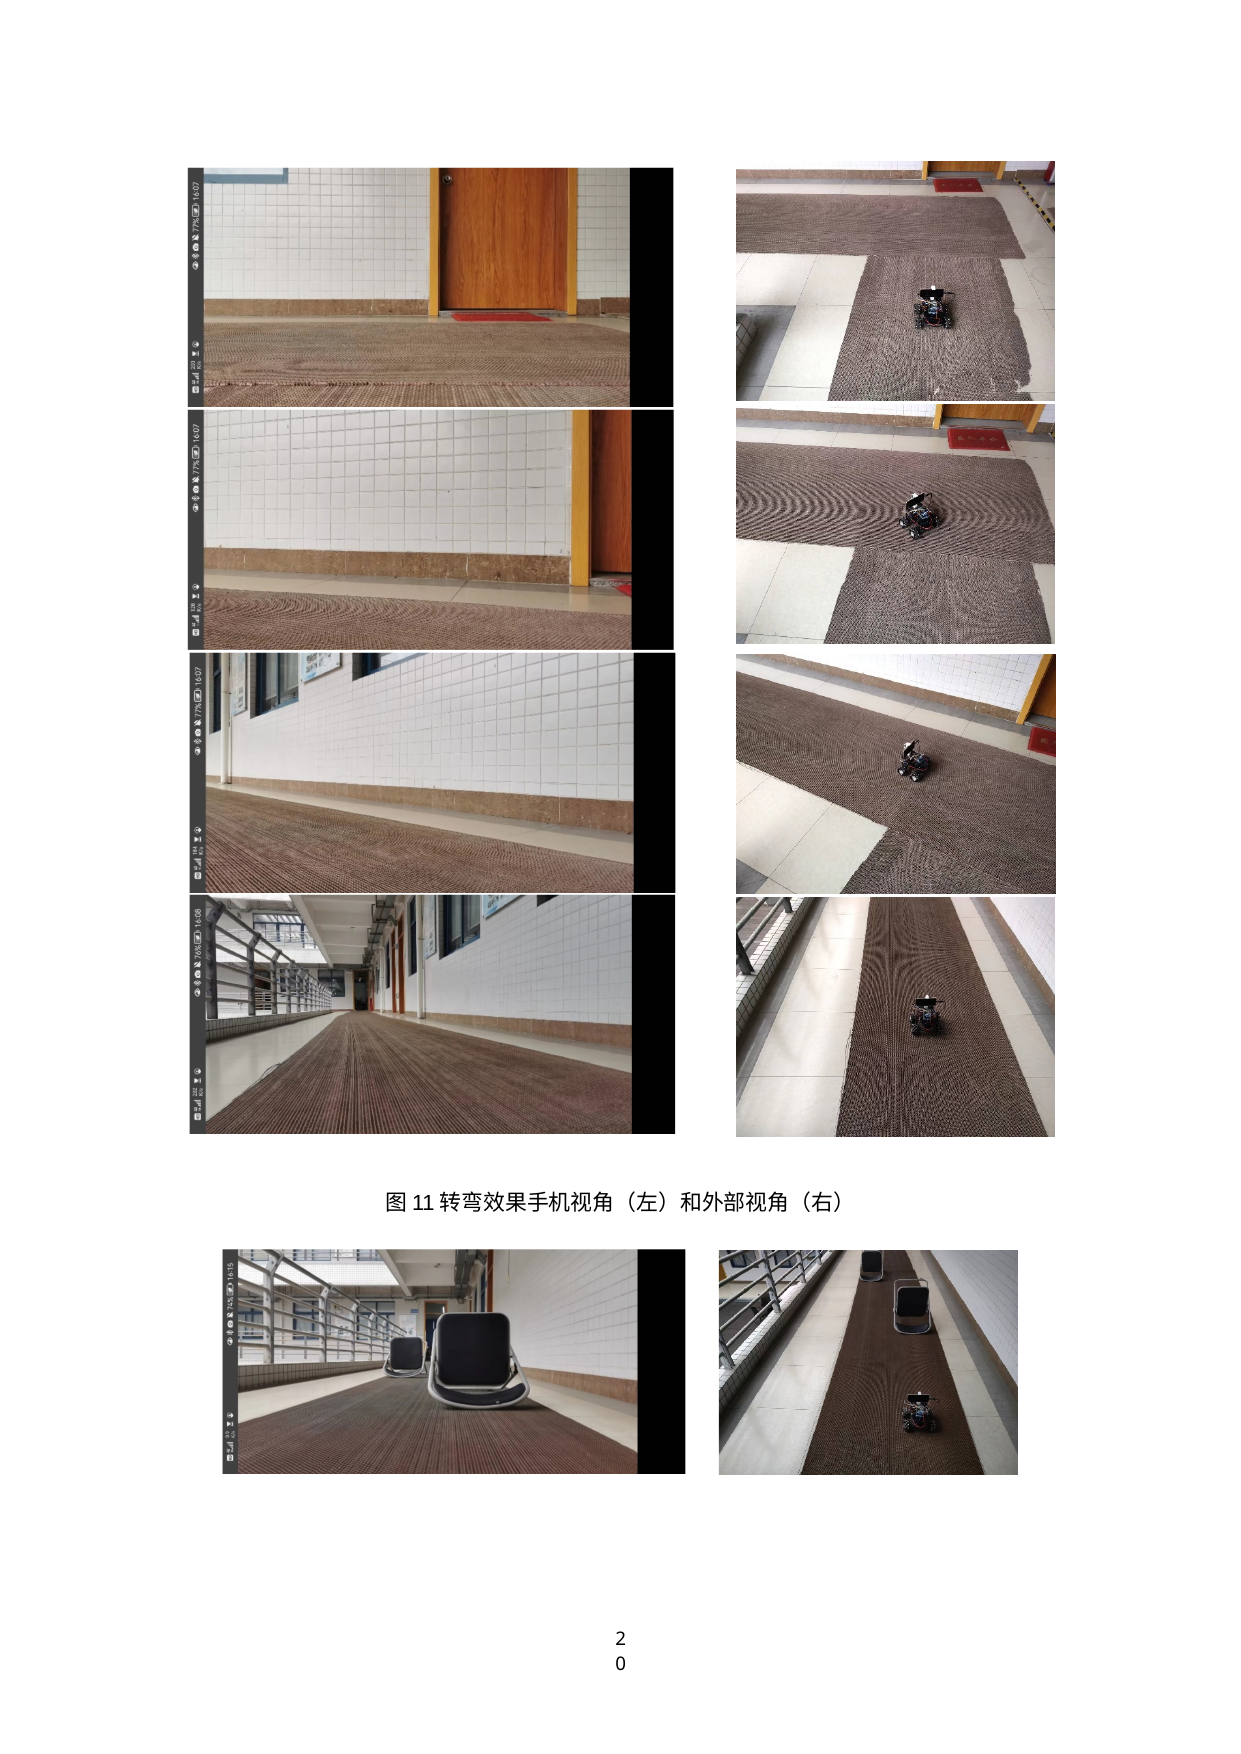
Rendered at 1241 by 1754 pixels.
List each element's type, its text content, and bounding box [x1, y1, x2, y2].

picture [736, 654, 1056, 894]
picture [188, 168, 674, 407]
picture [736, 404, 1055, 644]
picture [223, 1250, 686, 1474]
picture [190, 653, 676, 893]
picture [190, 895, 676, 1134]
text 图 11 转弯效果手机视角（左）和外部视角（右） [187, 1184, 1053, 1217]
picture [736, 161, 1055, 401]
picture [718, 1250, 1018, 1475]
picture [188, 410, 674, 649]
picture [736, 897, 1055, 1137]
